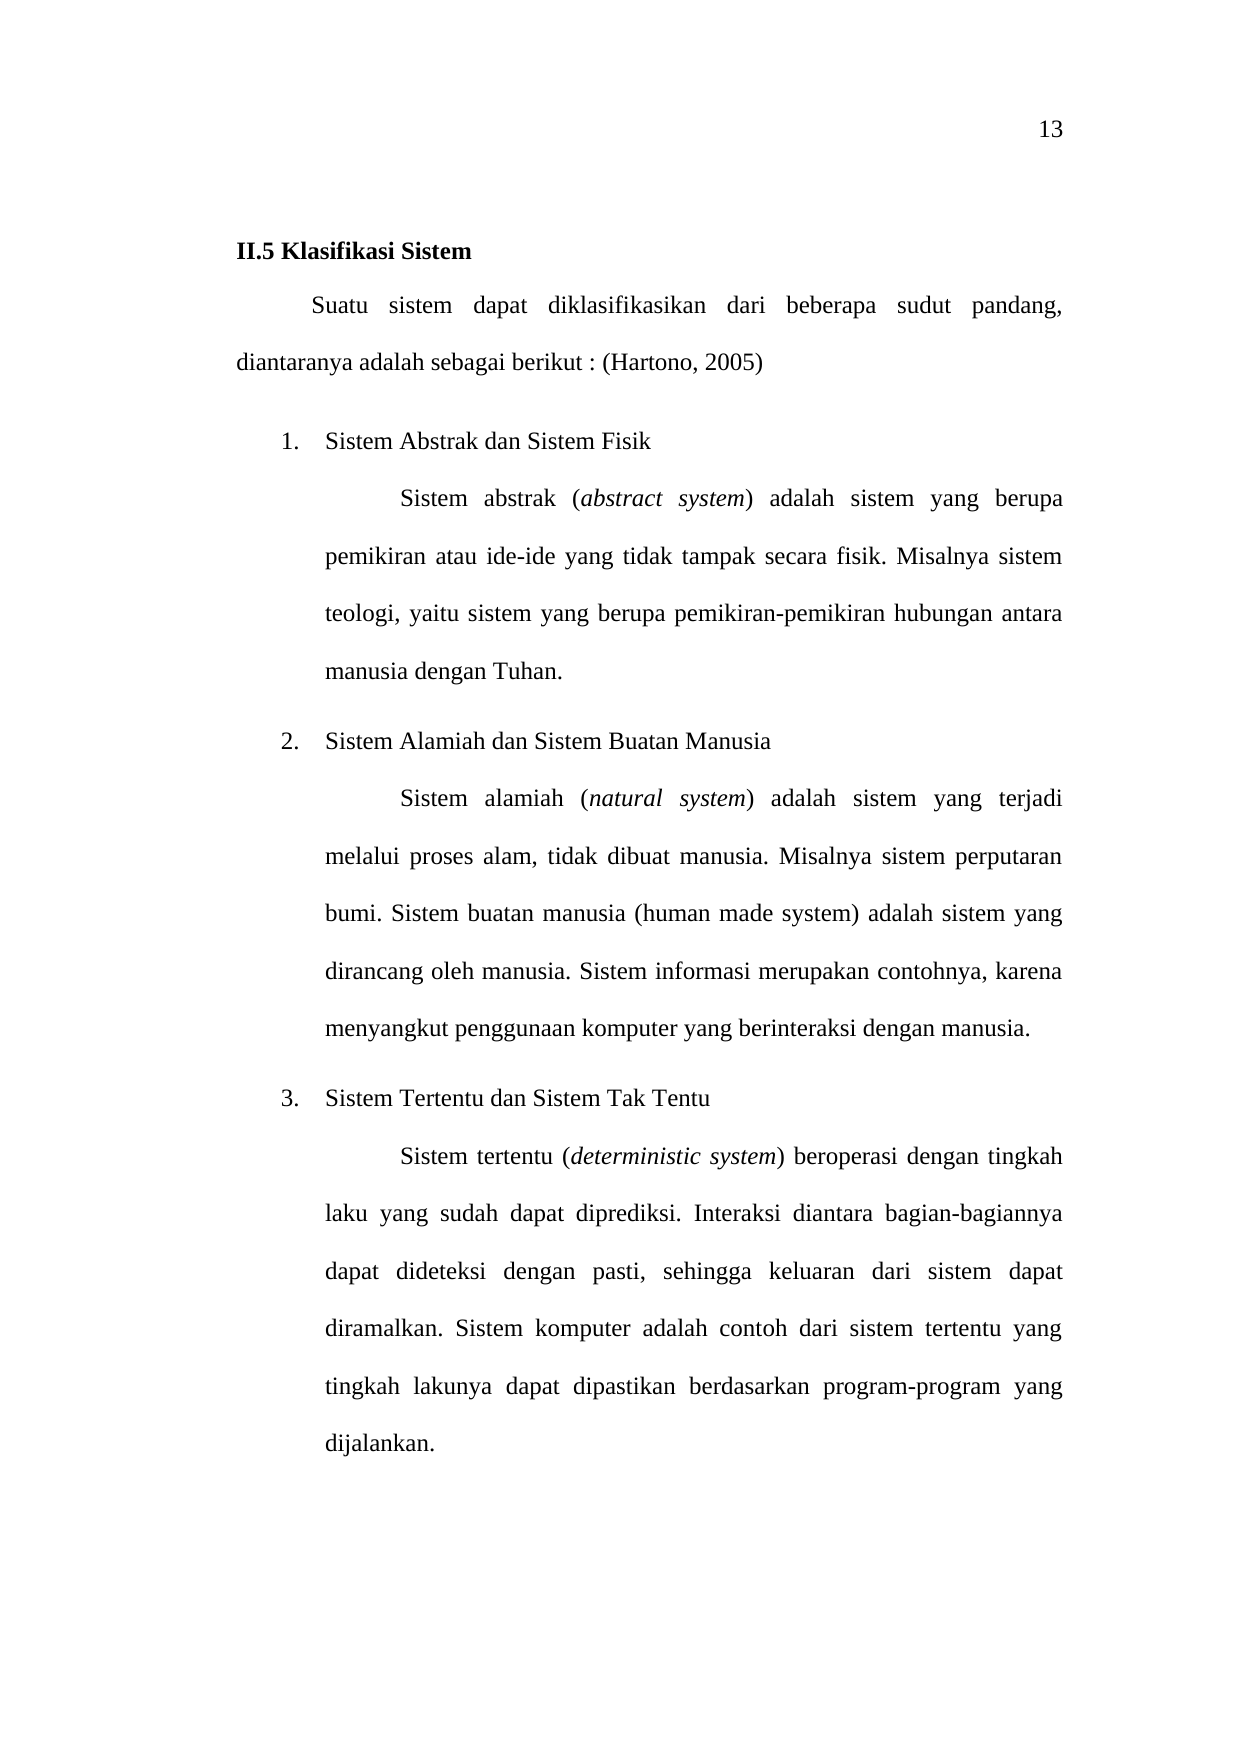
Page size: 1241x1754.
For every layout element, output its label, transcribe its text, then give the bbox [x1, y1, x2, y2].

subtitle Klasifikasi Sistem [236, 236, 1063, 265]
text Sistem alamiah (natural system) adalah sistem yang terjadi melalui proses alam, tidak dibuat manusia. Misalnya sistem perputaran bumi. Sistem buatan manusia (human made system) adalah sistem yang dirancang oleh manusia. Sistem informasi merupakan contohnya, karena menyangkut penggunaan komputer yang berinteraksi dengan manusia. [325, 783, 1063, 1042]
text Sistem tertentu (deterministic system) beroperasi dengan tingkah laku yang sudah dapat diprediksi. Interaksi diantara bagian-bagiannya dapat dideteksi dengan pasti, sehingga keluaran dari sistem dapat diramalkan. Sistem komputer adalah contoh dari sistem tertentu yang tingkah lakunya dapat dipastikan berdasarkan program-program yang dijalankan. [325, 1141, 1063, 1457]
text Suatu sistem dapat diklasifikasikan dari beberapa sudut pandang, diantaranya adalah sebagai berikut : (Hartono, 2005) [236, 290, 1063, 376]
list Sistem Abstrak dan Sistem Fisik [281, 426, 1063, 454]
list Sistem Alamiah dan Sistem Buatan Manusia [281, 726, 1063, 754]
list Sistem Tertentu dan Sistem Tak Tentu [281, 1083, 1063, 1112]
text Sistem abstrak (abstract system) adalah sistem yang berupa pemikiran atau ide-ide yang tidak tampak secara fisik. Misalnya sistem teologi, yaitu sistem yang berupa pemikiran-pemikiran hubungan antara manusia dengan Tuhan. [325, 483, 1063, 684]
